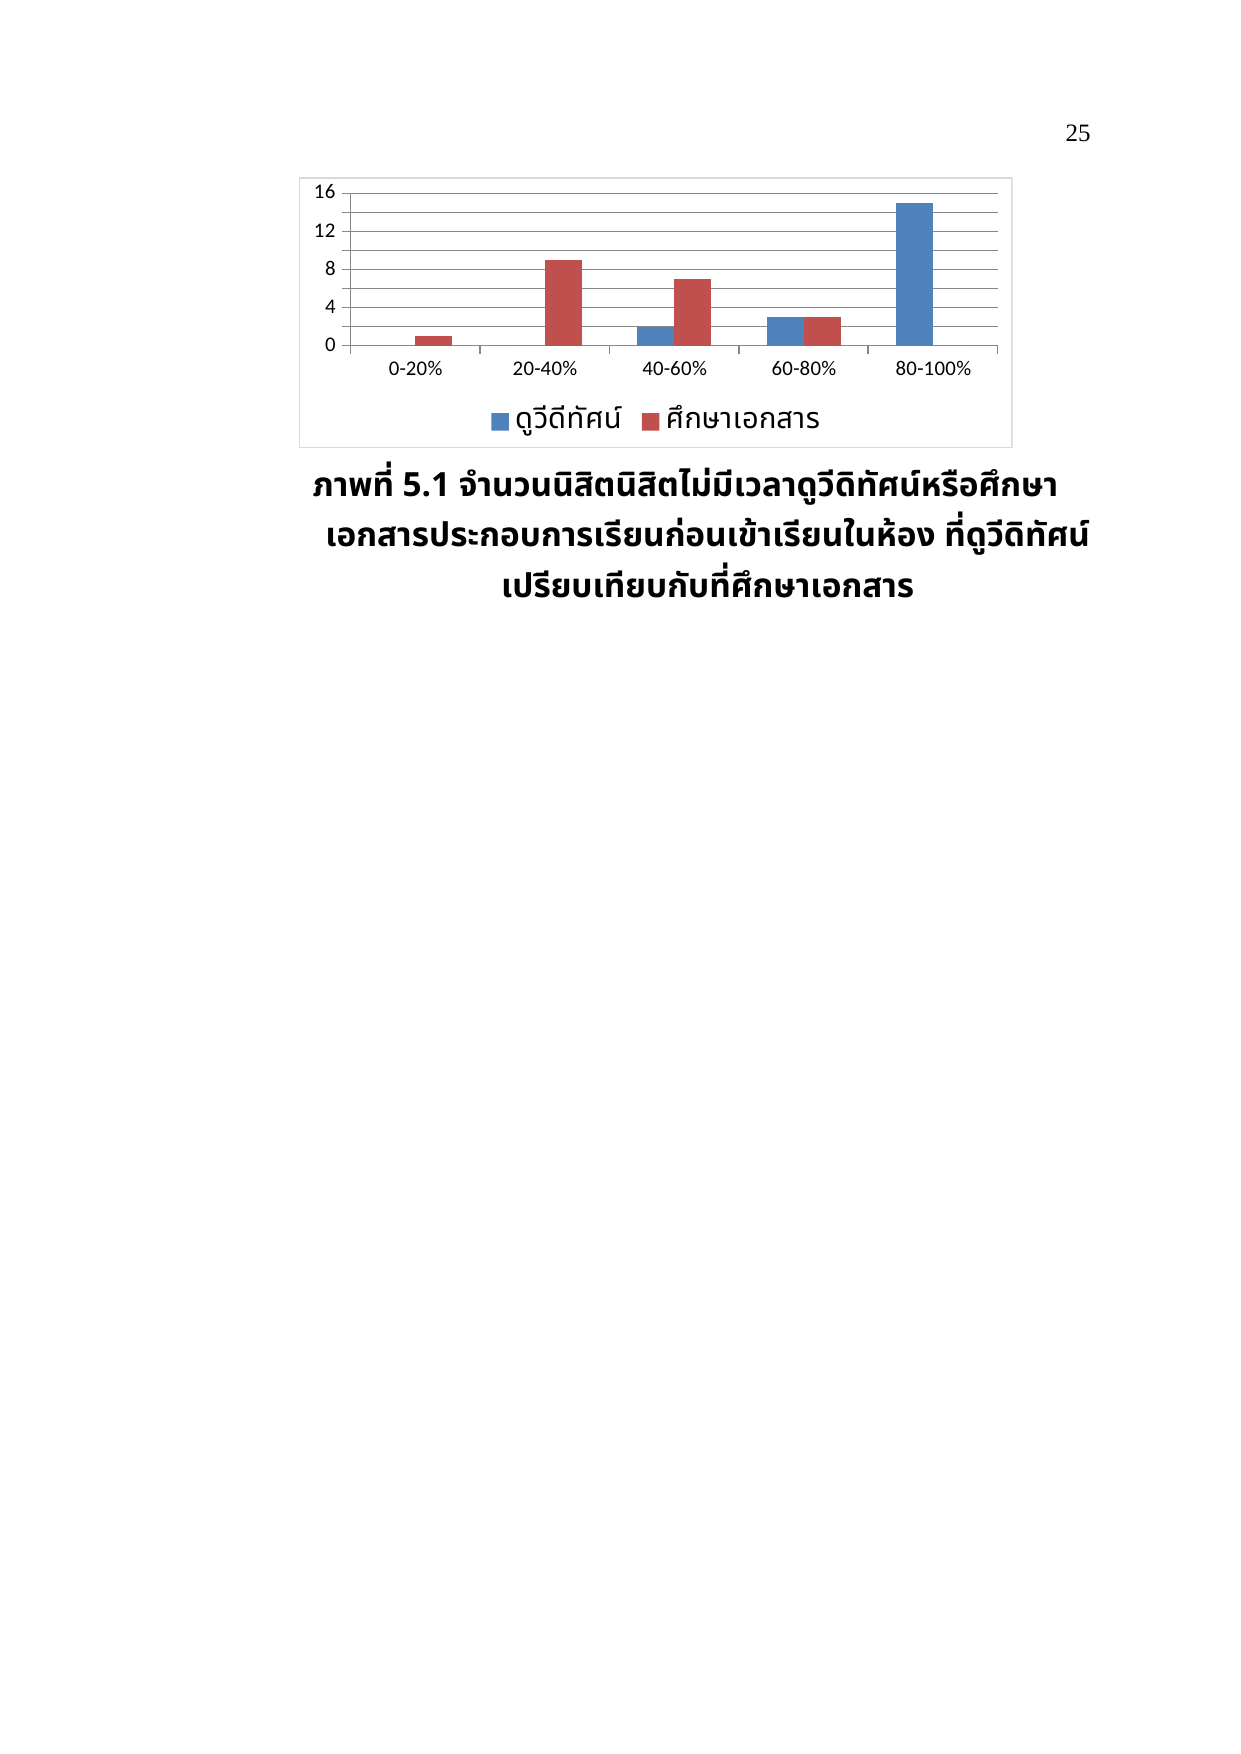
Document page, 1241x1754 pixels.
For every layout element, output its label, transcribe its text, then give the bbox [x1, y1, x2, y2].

text ภาพที่ 5.1 จำนวนนิสิตนิสิตไม่มีเวลาดูวีดิทัศน์หรือศึกษาเอกสารประกอบการเรียนก่อนเข้าเรียนในห้อง ที่ดูวีดิทัศน์เปรียบเทียบกับที่ศึกษาเอกสาร [281, 461, 1090, 612]
